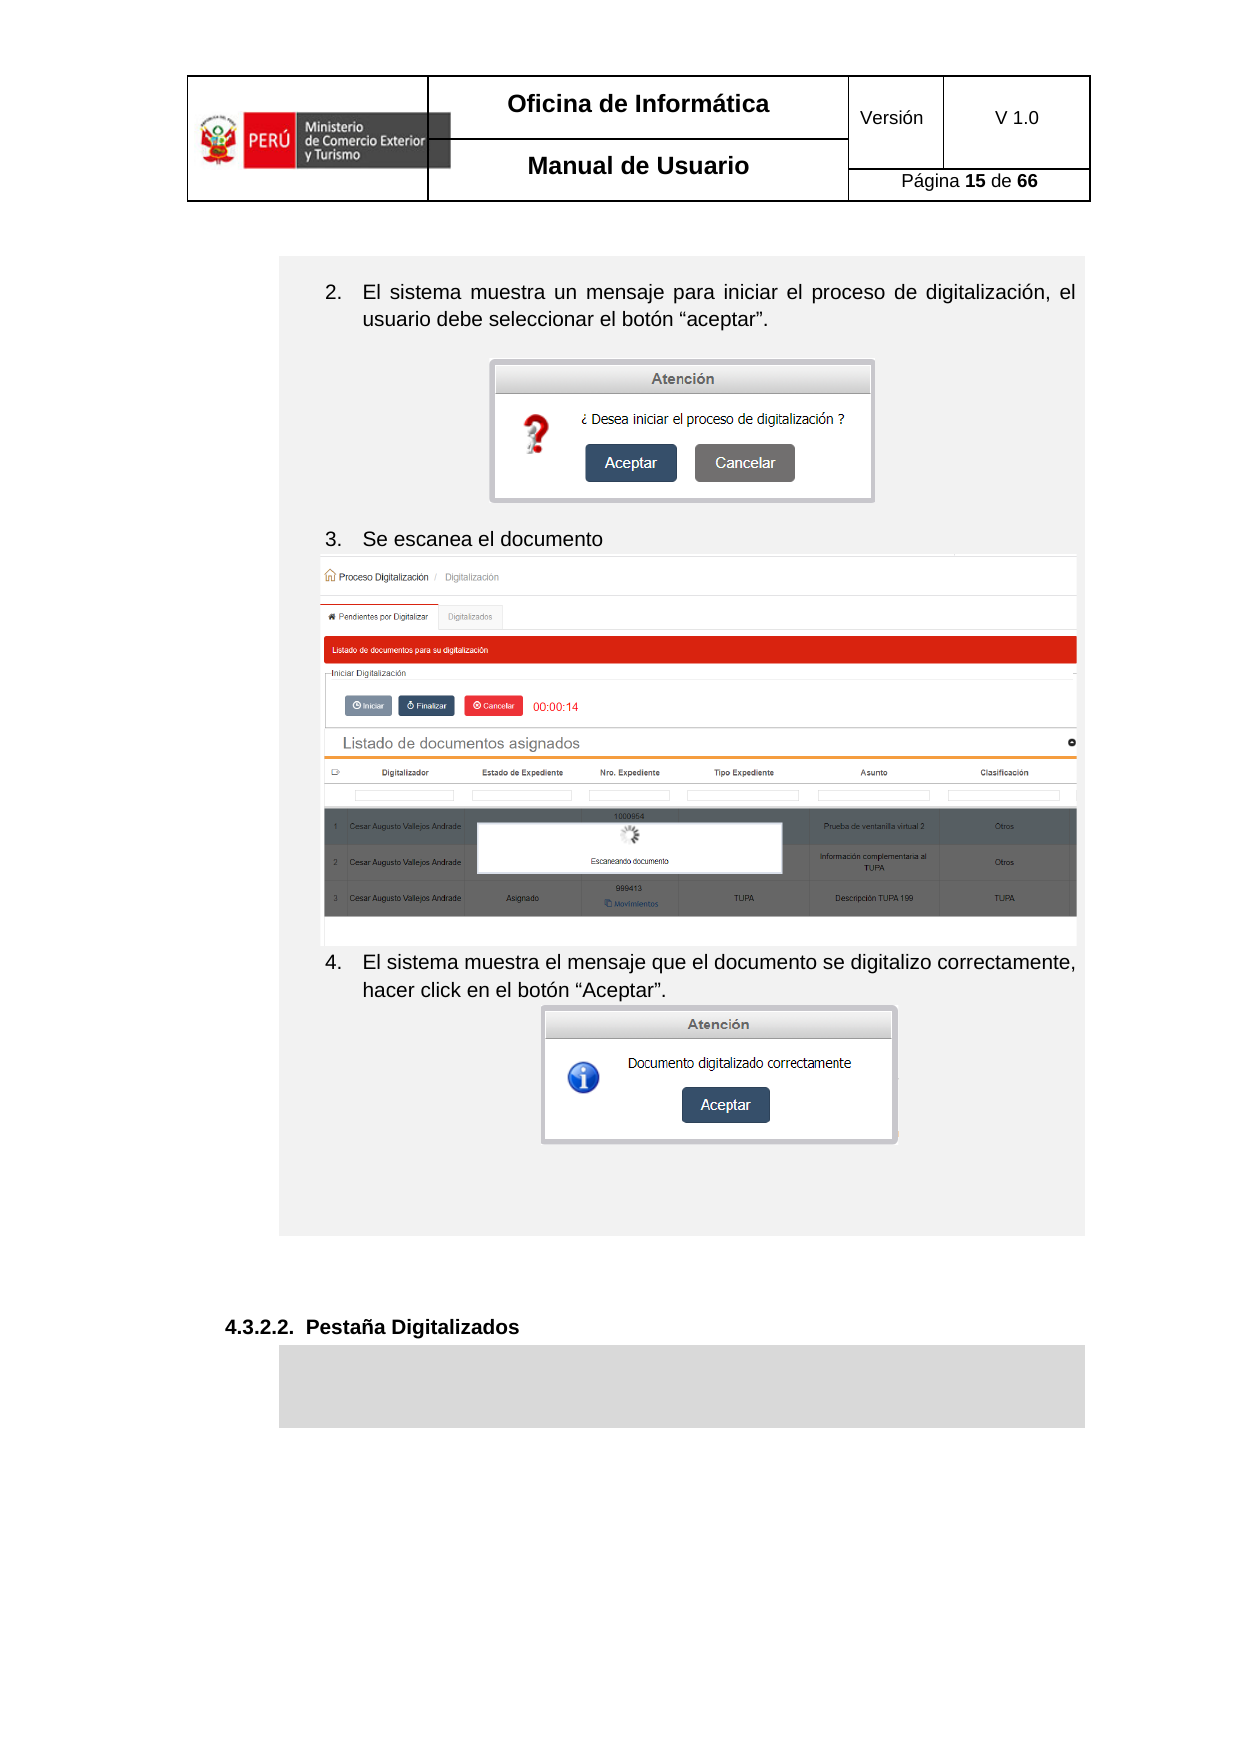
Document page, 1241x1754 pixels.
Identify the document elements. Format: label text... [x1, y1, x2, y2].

picture [429, 111, 452, 138]
picture [541, 1005, 899, 1145]
list Pestaña Digitalizados [225, 1314, 1090, 1338]
picture [192, 111, 427, 170]
picture [429, 140, 452, 170]
table_header [279, 1345, 1085, 1428]
picture [489, 358, 875, 503]
picture [320, 554, 1077, 946]
